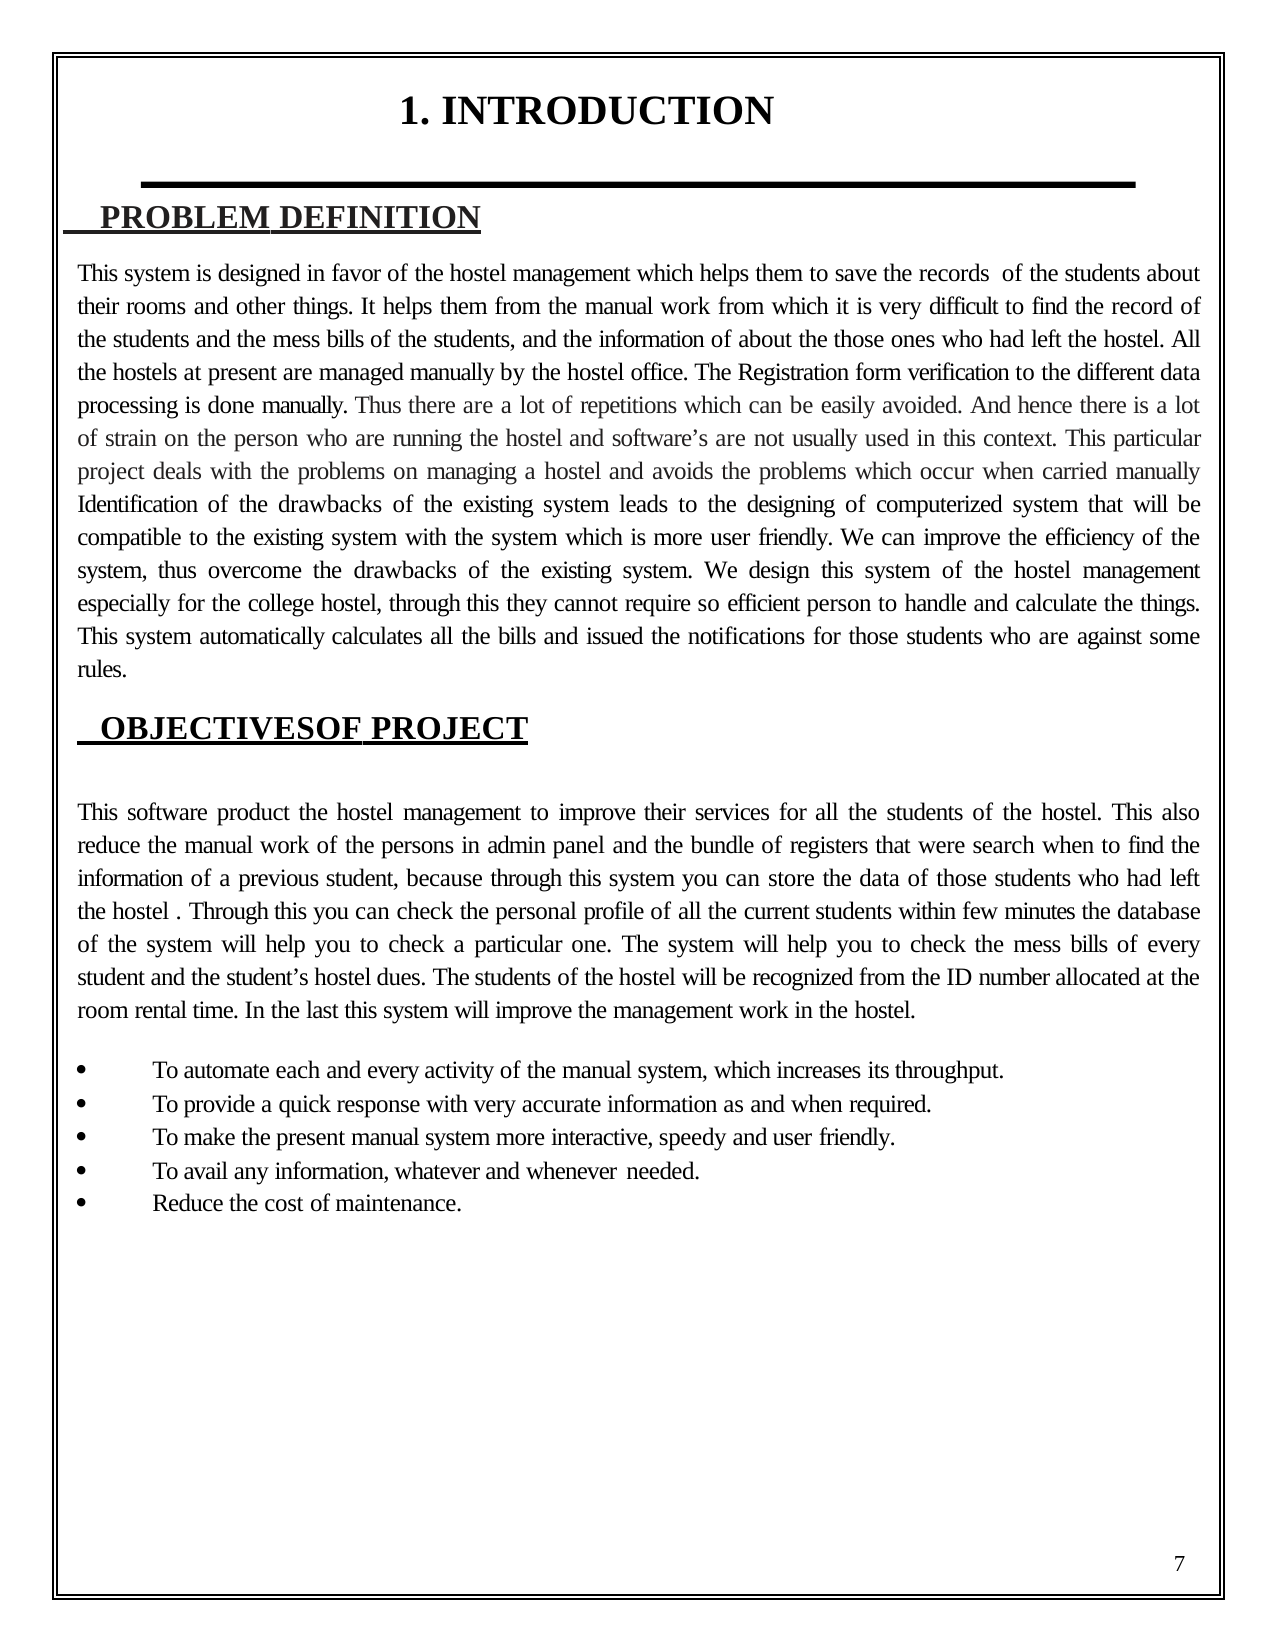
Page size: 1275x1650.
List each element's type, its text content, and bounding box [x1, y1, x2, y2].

subtitle OBJECTIVESOF PROJECT [77, 708, 1212, 746]
list PROBLEM DEFINITION [62, 197, 1212, 235]
list To provide a quick response with very accurate information as and when required. [77, 1089, 1212, 1118]
text This system is designed in favor of the hostel management which helps them to save the records of the students about their rooms and other things. It helps them from the manual work from which it is very difficult to find the record of the students and the mess bills of the students, and the information of about the those ones who had left the hostel. All the hostels at present are managed manually by the hostel office. The Registration form verification to the different data processing is done manually. Thus there are a lot of repetitions which can be easily avoided. And hence there is a lot of strain on the person who are running the hostel and software’s are not usually used in this context. This particular project deals with the problems on managing a hostel and avoids the problems which occur when carried manually Identification of the drawbacks of the existing system leads to the designing of computerized system that will be compatible to the existing system with the system which is more user friendly. We can improve the efficiency of the system, thus overcome the drawbacks of the existing system. We design this system of the hostel management especially for the college hostel, through this they cannot require so efficient person to handle and calculate the things. This system automatically calculates all the bills and issued the notifications for those students who are against some rules. [77, 258, 1201, 683]
list Reduce the cost of maintenance. [77, 1188, 1212, 1217]
list INTRODUCTION [399, 85, 1212, 133]
list To automate each and every activity of the manual system, which increases its throughput. [77, 1055, 1212, 1084]
list To make the present manual system more interactive, speedy and user friendly. [77, 1122, 1212, 1150]
list To avail any information, whatever and whenever needed. [77, 1156, 1212, 1185]
text This software product the hostel management to improve their services for all the students of the hostel. This also reduce the manual work of the persons in admin panel and the bundle of registers that were search when to find the information of a previous student, because through this system you can store the data of those students who had left the hostel . Through this you can check the personal profile of all the current students within few minutes the database of the system will help you to check a particular one. The system will help you to check the mess bills of every student and the student’s hostel dues. The students of the hostel will be recognized from the ID number allocated at the room rental time. In the last this system will improve the management work in the hostel. [77, 797, 1201, 1024]
